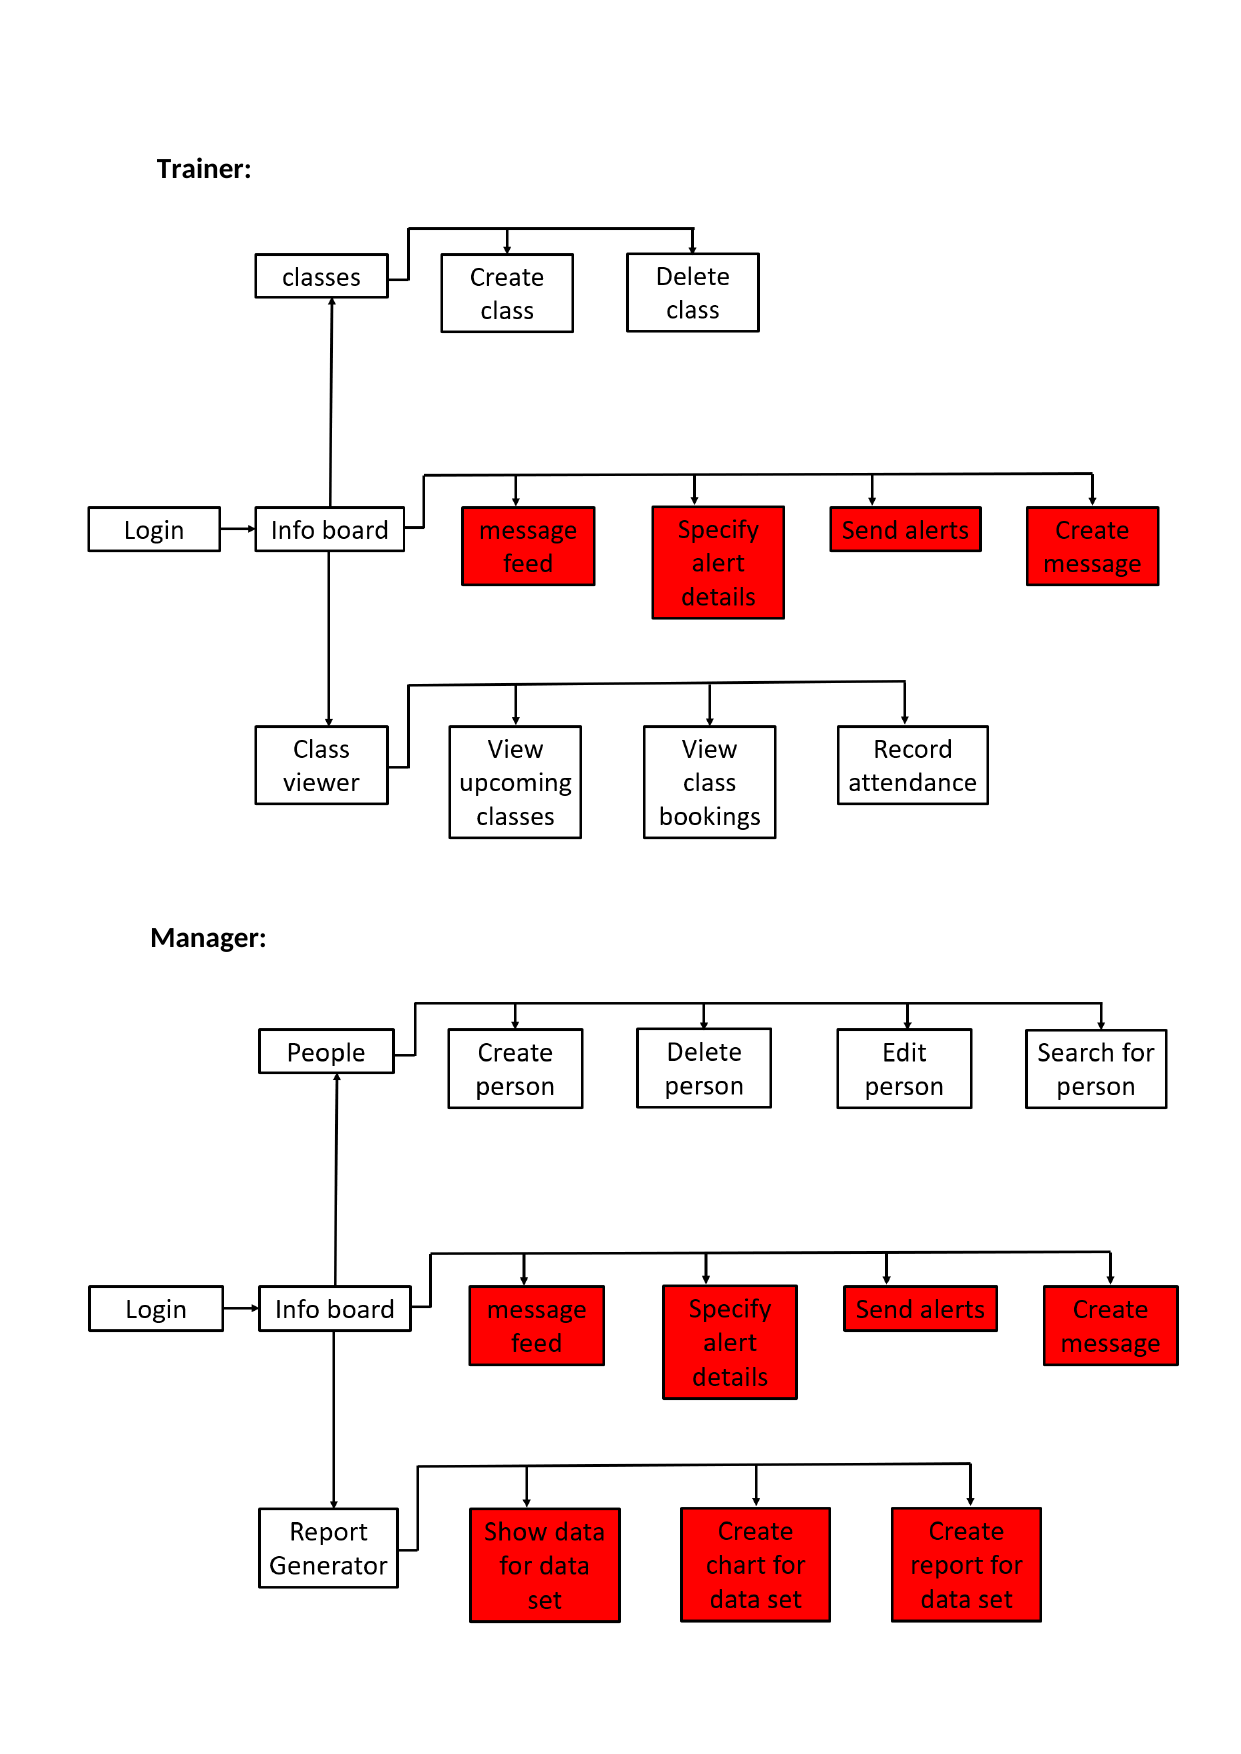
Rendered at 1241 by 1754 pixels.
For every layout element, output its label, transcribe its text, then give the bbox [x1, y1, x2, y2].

text Trainer: [150, 150, 1090, 186]
picture [69, 996, 1187, 1626]
picture [70, 216, 1171, 842]
text Manager: [150, 919, 1090, 955]
